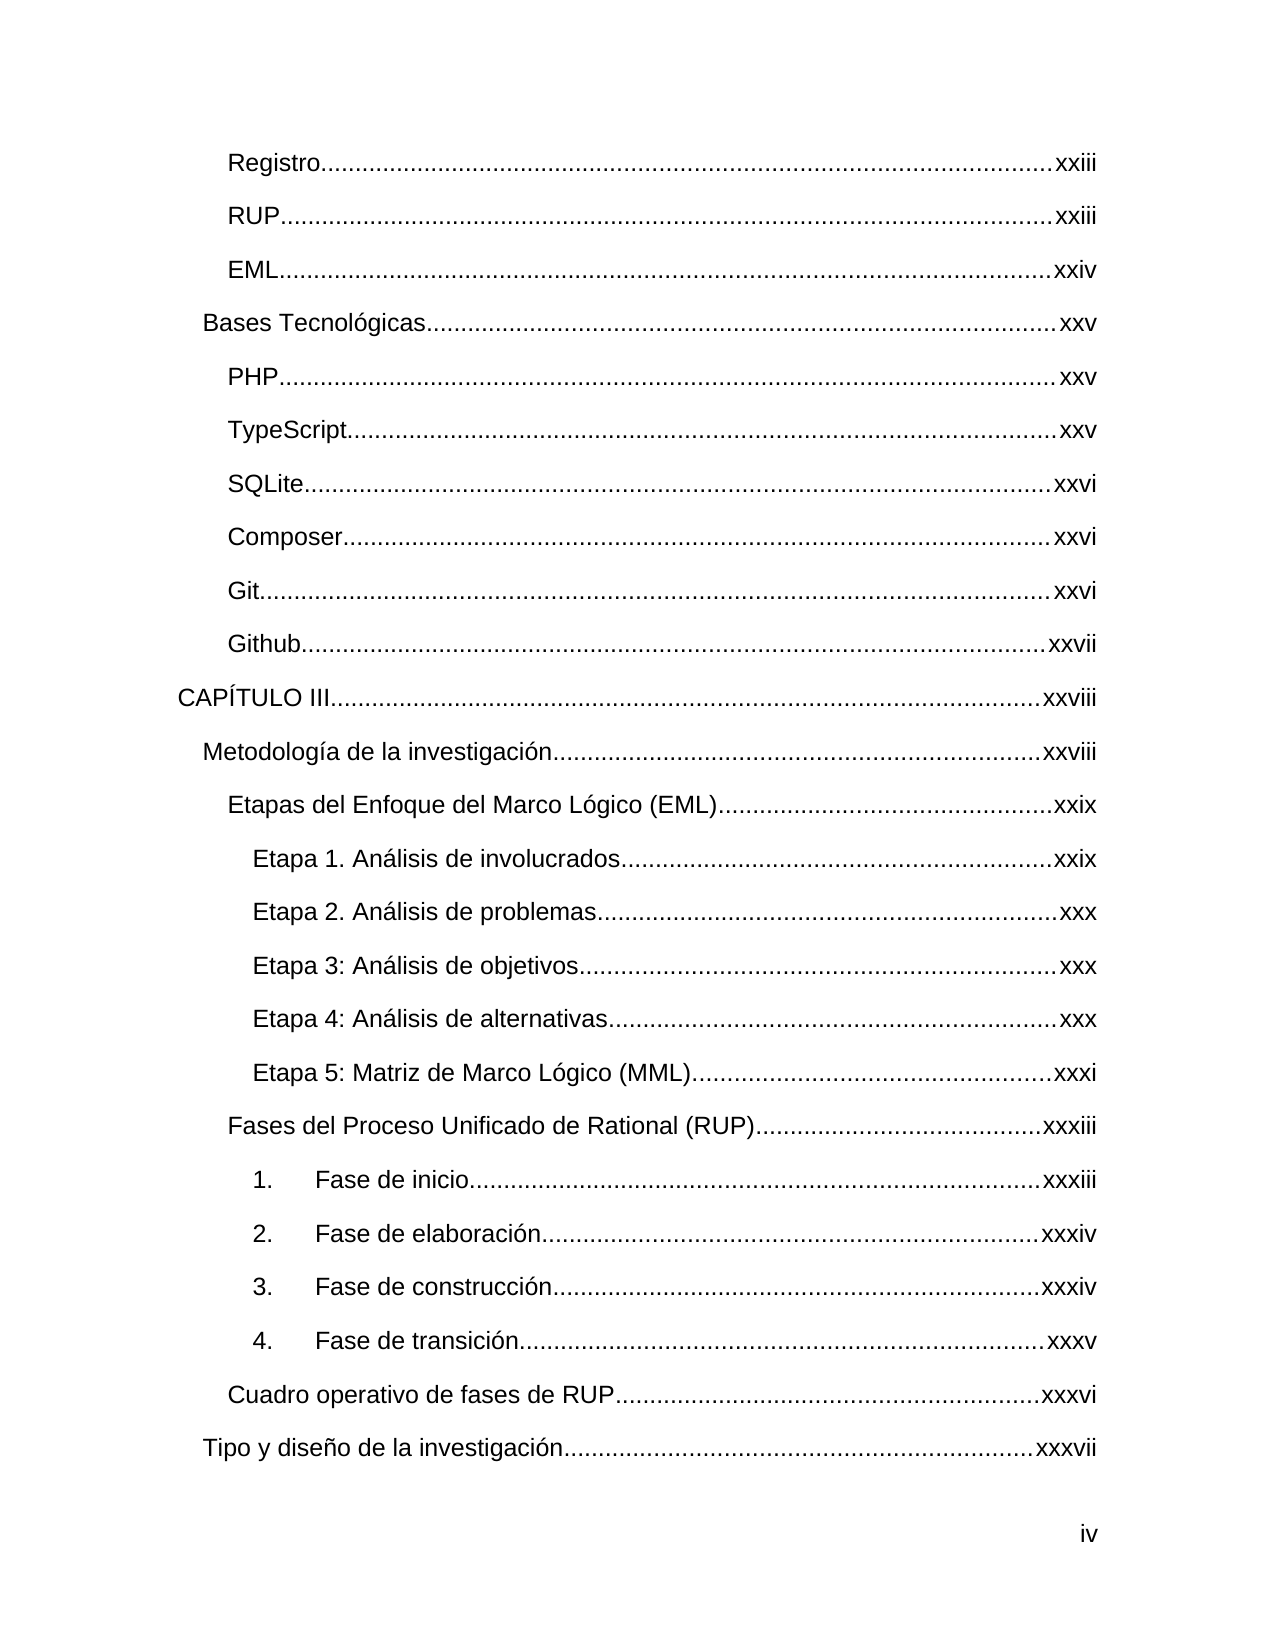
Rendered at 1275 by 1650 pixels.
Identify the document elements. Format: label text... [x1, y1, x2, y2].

text Etapa 1. Análisis de involucrados xxix [252, 844, 1098, 872]
text PHP xxv [227, 362, 1098, 391]
text Cuadro operativo de fases de RUP xxxvi [227, 1380, 1098, 1409]
text Etapa 2. Análisis de problemas xxx [252, 897, 1098, 926]
text 2. Fase de elaboración xxxiv [252, 1219, 1098, 1247]
text Etapa 3: Análisis de objetivos xxx [252, 951, 1098, 979]
text CAPÍTULO III xxviii [177, 683, 1098, 712]
text 4. Fase de transición xxxv [252, 1326, 1098, 1355]
text SQLite xxvi [227, 469, 1098, 498]
text Tipo y diseño de la investigación xxxvii [202, 1433, 1098, 1462]
text Bases Tecnológicas xxv [202, 308, 1098, 337]
text Composer xxvi [227, 522, 1098, 551]
text EML xxiv [227, 255, 1098, 283]
text Git xxvi [227, 576, 1098, 605]
text Fases del Proceso Unificado de Rational (RUP) xxxiii [227, 1111, 1098, 1140]
text TypeScript xxv [227, 415, 1098, 444]
text Etapas del Enfoque del Marco Lógico (EML) xxix [227, 790, 1098, 819]
text RUP xxiii [227, 201, 1098, 230]
text Registro xxiii [227, 148, 1098, 176]
text Github xxvii [227, 629, 1098, 658]
text Metodología de la investigación xxviii [202, 737, 1098, 765]
text 1. Fase de inicio xxxiii [252, 1165, 1098, 1194]
text Etapa 4: Análisis de alternativas xxx [252, 1004, 1098, 1033]
text 3. Fase de construcción xxxiv [252, 1272, 1098, 1301]
text Etapa 5: Matriz de Marco Lógico (MML) xxxi [252, 1058, 1098, 1087]
